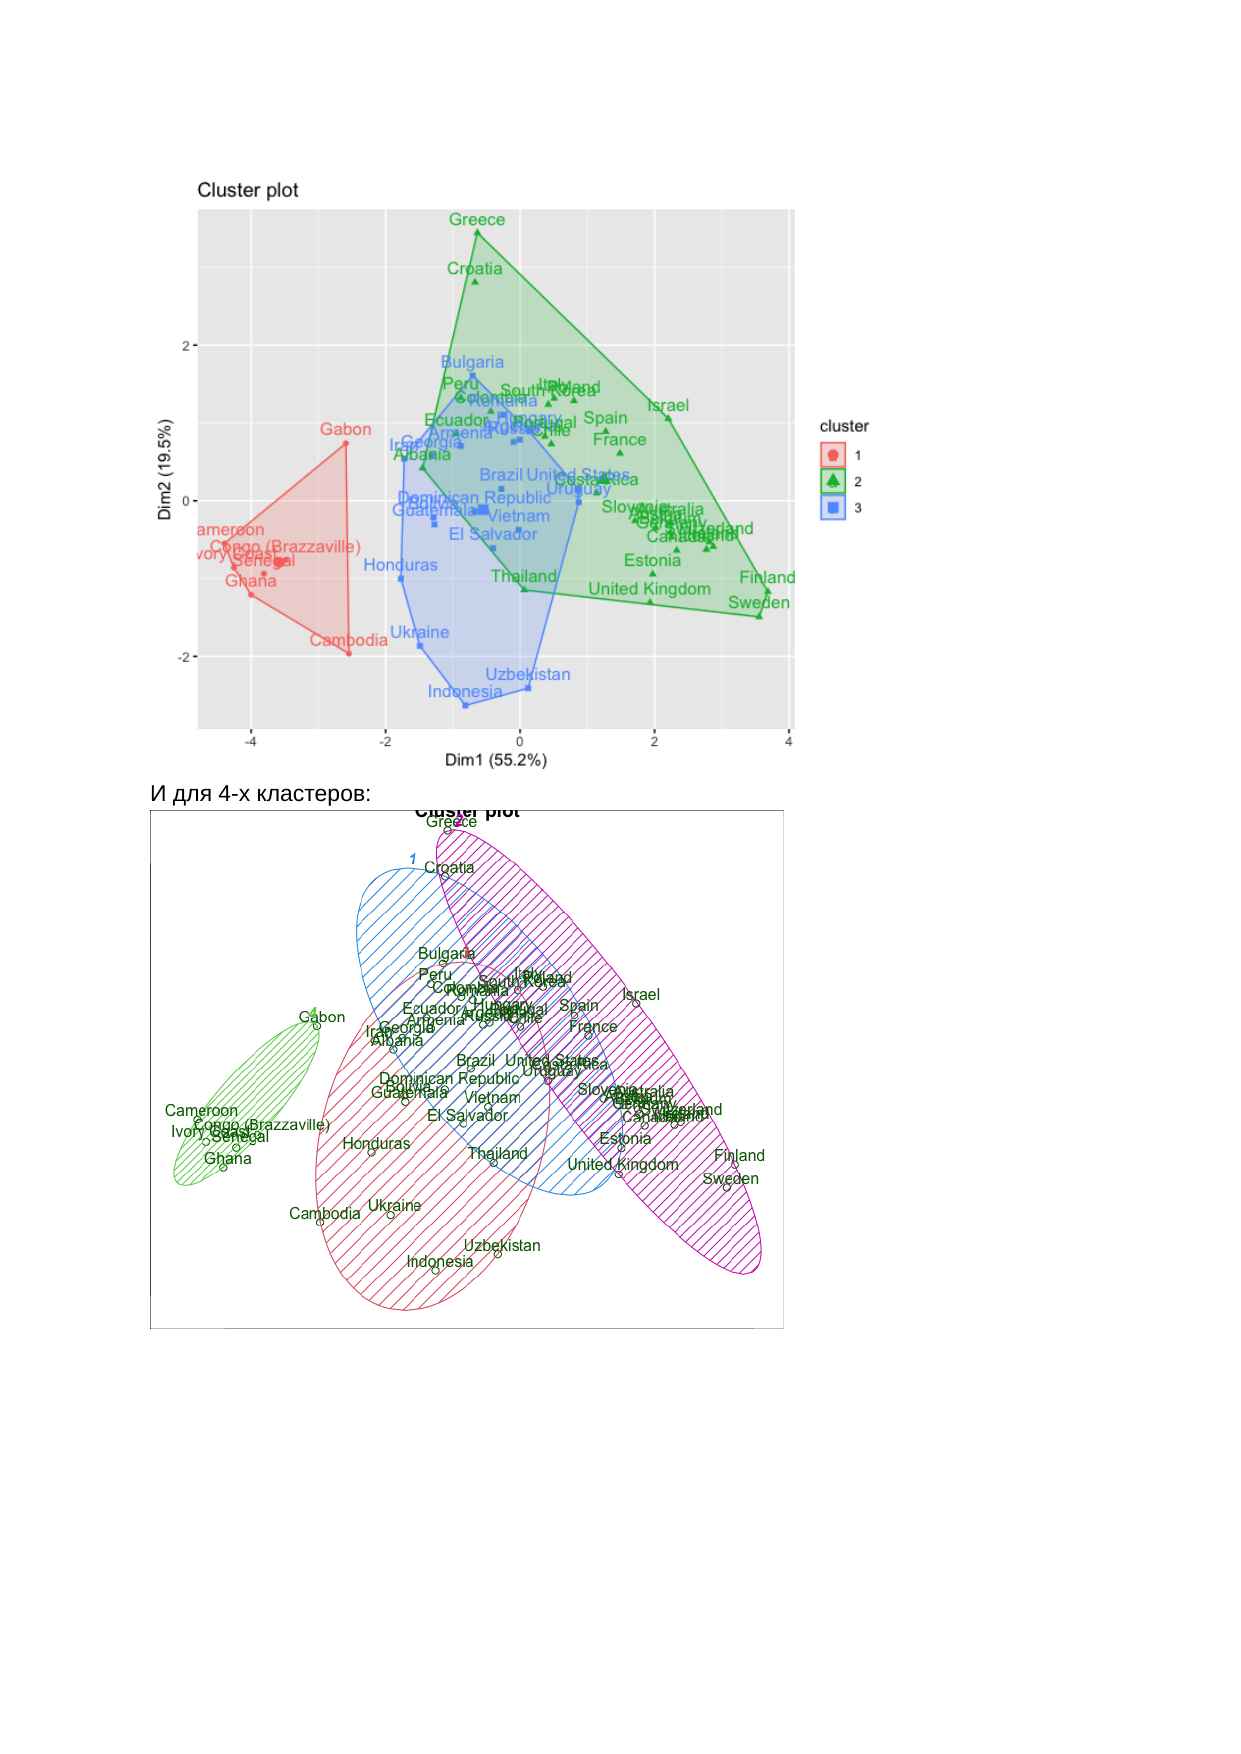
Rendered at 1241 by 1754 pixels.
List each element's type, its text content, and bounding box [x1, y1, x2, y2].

text И для 4-х кластеров: [150, 780, 1090, 807]
picture [150, 174, 886, 777]
picture [150, 810, 784, 1329]
